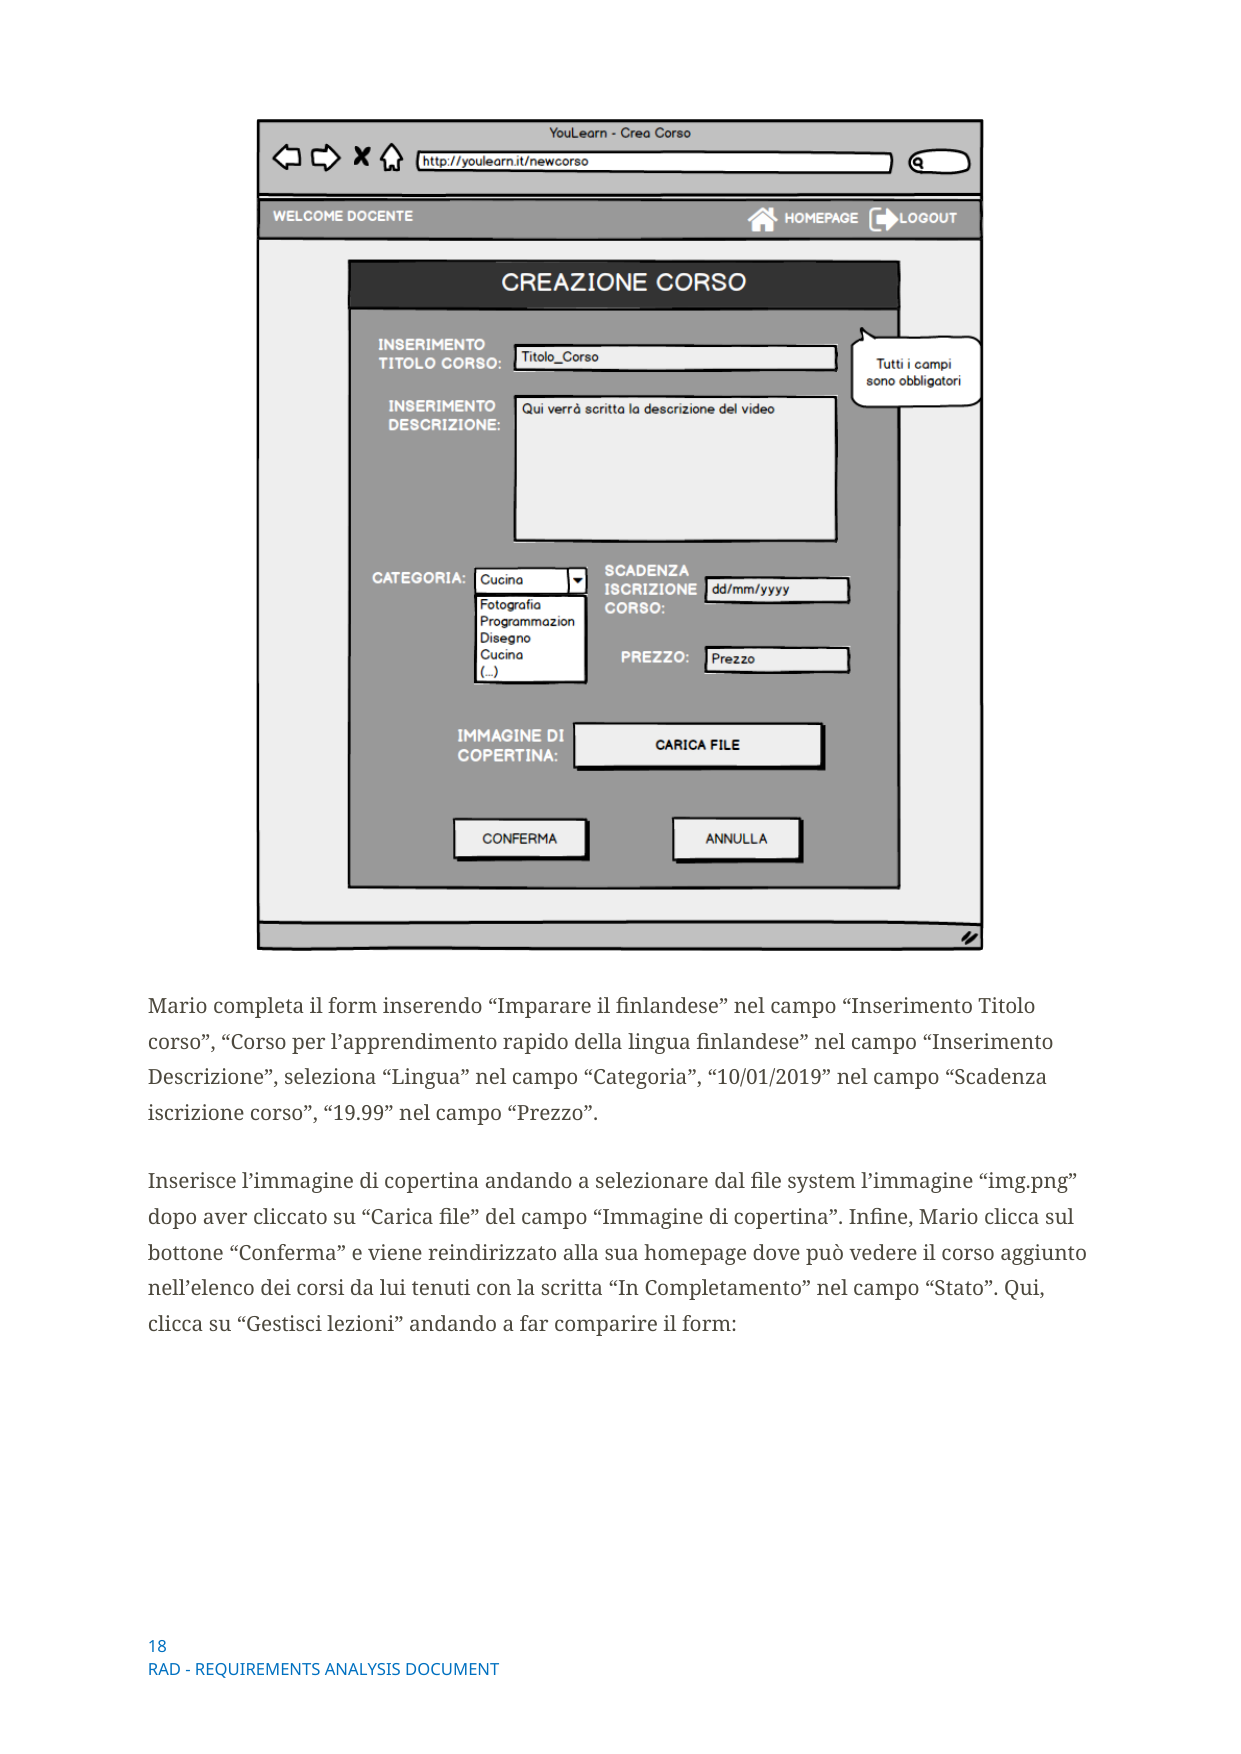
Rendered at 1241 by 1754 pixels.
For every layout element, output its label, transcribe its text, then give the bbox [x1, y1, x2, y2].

picture [256, 119, 984, 951]
text Inserisce l’immagine di copertina andando a selezionare dal file system l’immagine “img.png” dopo aver cliccato su “Carica file” del campo “Immagine di copertina”. Infine, Mario clicca sul bottone “Conferma” e viene reindirizzato alla sua homepage dove può vedere il corso aggiunto nell’elenco dei corsi da lui tenuti con la scritta “In Completamento” nel campo “Stato”. Qui, clicca su “Gestisci lezioni” andando a far comparire il form: [148, 1167, 1092, 1337]
text Mario completa il form inserendo “Imparare il finlandese” nel campo “Inserimento Titolo corso”, “Corso per l’apprendimento rapido della lingua finlandese” nel campo “Inserimento Descrizione”, seleziona “Lingua” nel campo “Categoria”, “10/01/2019” nel campo “Scadenza iscrizione corso”, “19.99” nel campo “Prezzo”. [148, 991, 1092, 1126]
